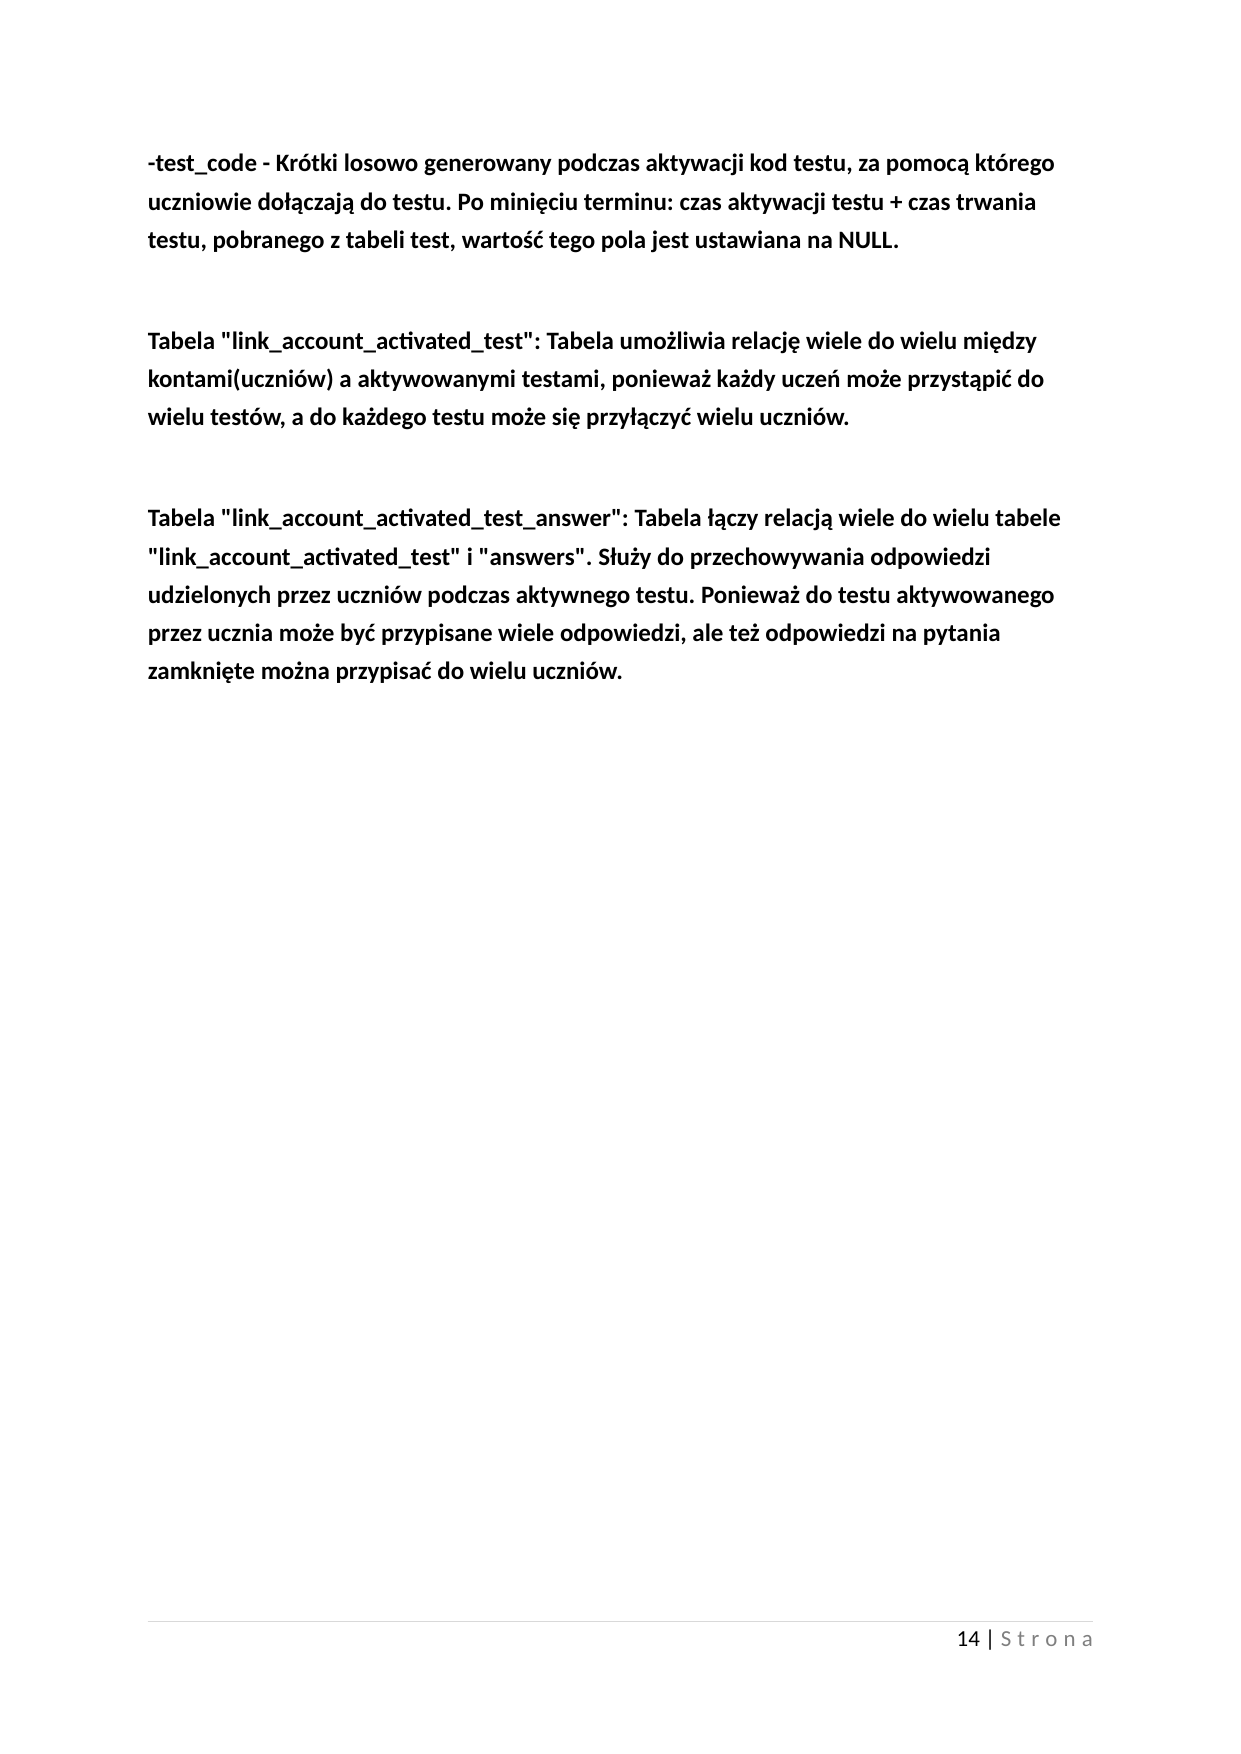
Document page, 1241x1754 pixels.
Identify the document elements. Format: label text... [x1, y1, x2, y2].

text Tabela "link_account_activated_test_answer": Tabela łączy relacją wiele do wielu tabele "link_account_activated_test" i "answers". Służy do przechowywania odpowiedzi udzielonych przez uczniów podczas aktywnego testu. Ponieważ do testu aktywowanego przez ucznia może być przypisane wiele odpowiedzi, ale też odpowiedzi na pytania zamknięte można przypisać do wielu uczniów. [148, 503, 1093, 686]
text Tabela "link_account_activated_test": Tabela umożliwia relację wiele do wielu między kontami(uczniów) a aktywowanymi testami, ponieważ każdy uczeń może przystąpić do wielu testów, a do każdego testu może się przyłączyć wielu uczniów. [148, 325, 1093, 432]
text -test_code - Krótki losowo generowany podczas aktywacji kod testu, za pomocą którego uczniowie dołączają do testu. Po minięciu terminu: czas aktywacji testu + czas trwania testu, pobranego z tabeli test, wartość tego pola jest ustawiana na NULL. [148, 148, 1093, 254]
